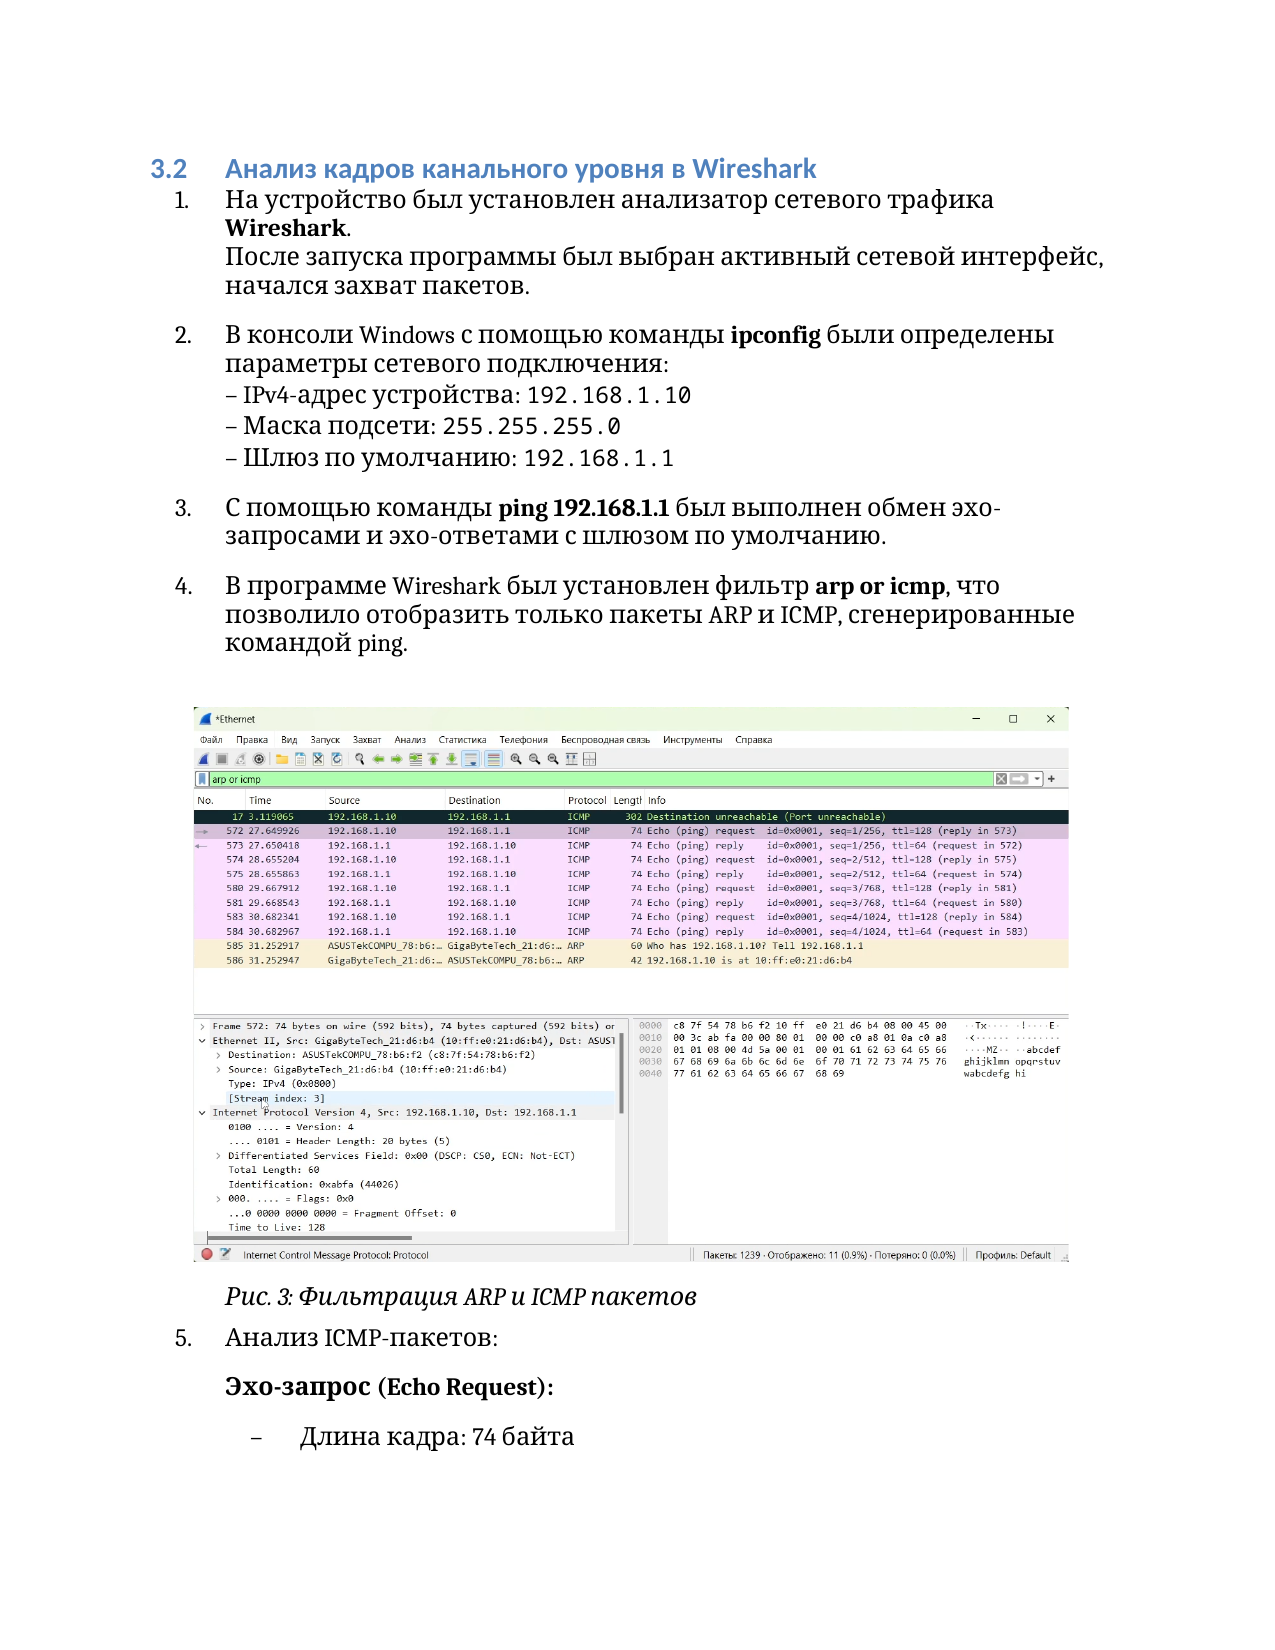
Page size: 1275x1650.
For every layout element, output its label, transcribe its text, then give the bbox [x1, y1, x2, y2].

list С помощью команды ping 192.168.1.1 был выполнен обмен эхо-запросами и эхо-ответами с шлюзом по умолчанию. [175, 493, 1125, 551]
list Эхо-запрос (Echo Request): [175, 1373, 1125, 1402]
list В программе Wireshark был установлен фильтр arp or icmp, что позволило отобразить только пакеты ARP и ICMP, сгенерированные командой ping. [175, 572, 1125, 658]
list Анализ ICMP-пакетов: [175, 1324, 1125, 1352]
picture [193, 707, 1069, 1262]
list Рис. 3: Фильтрация ARP и ICMP пакетов [175, 1282, 1125, 1311]
list Длина кадра: 74 байта [250, 1423, 1125, 1480]
list В консоли Windows с помощью команды ipconfig были определены параметры сетевого подключения: – IPv4-адрес устройства: 192.168.1.10 – Маска подсети: 255.255.255.0 – Шлюз по умолчанию: 192.168.1.1 [175, 321, 1125, 473]
list На устройство был установлен анализатор сетевого трафика Wireshark. После запуска программы был выбран активный сетевой интерфейс, начался захват пакетов. [175, 186, 1125, 301]
subtitle 3.2 Анализ кадров канального уровня в Wireshark [150, 150, 1125, 186]
